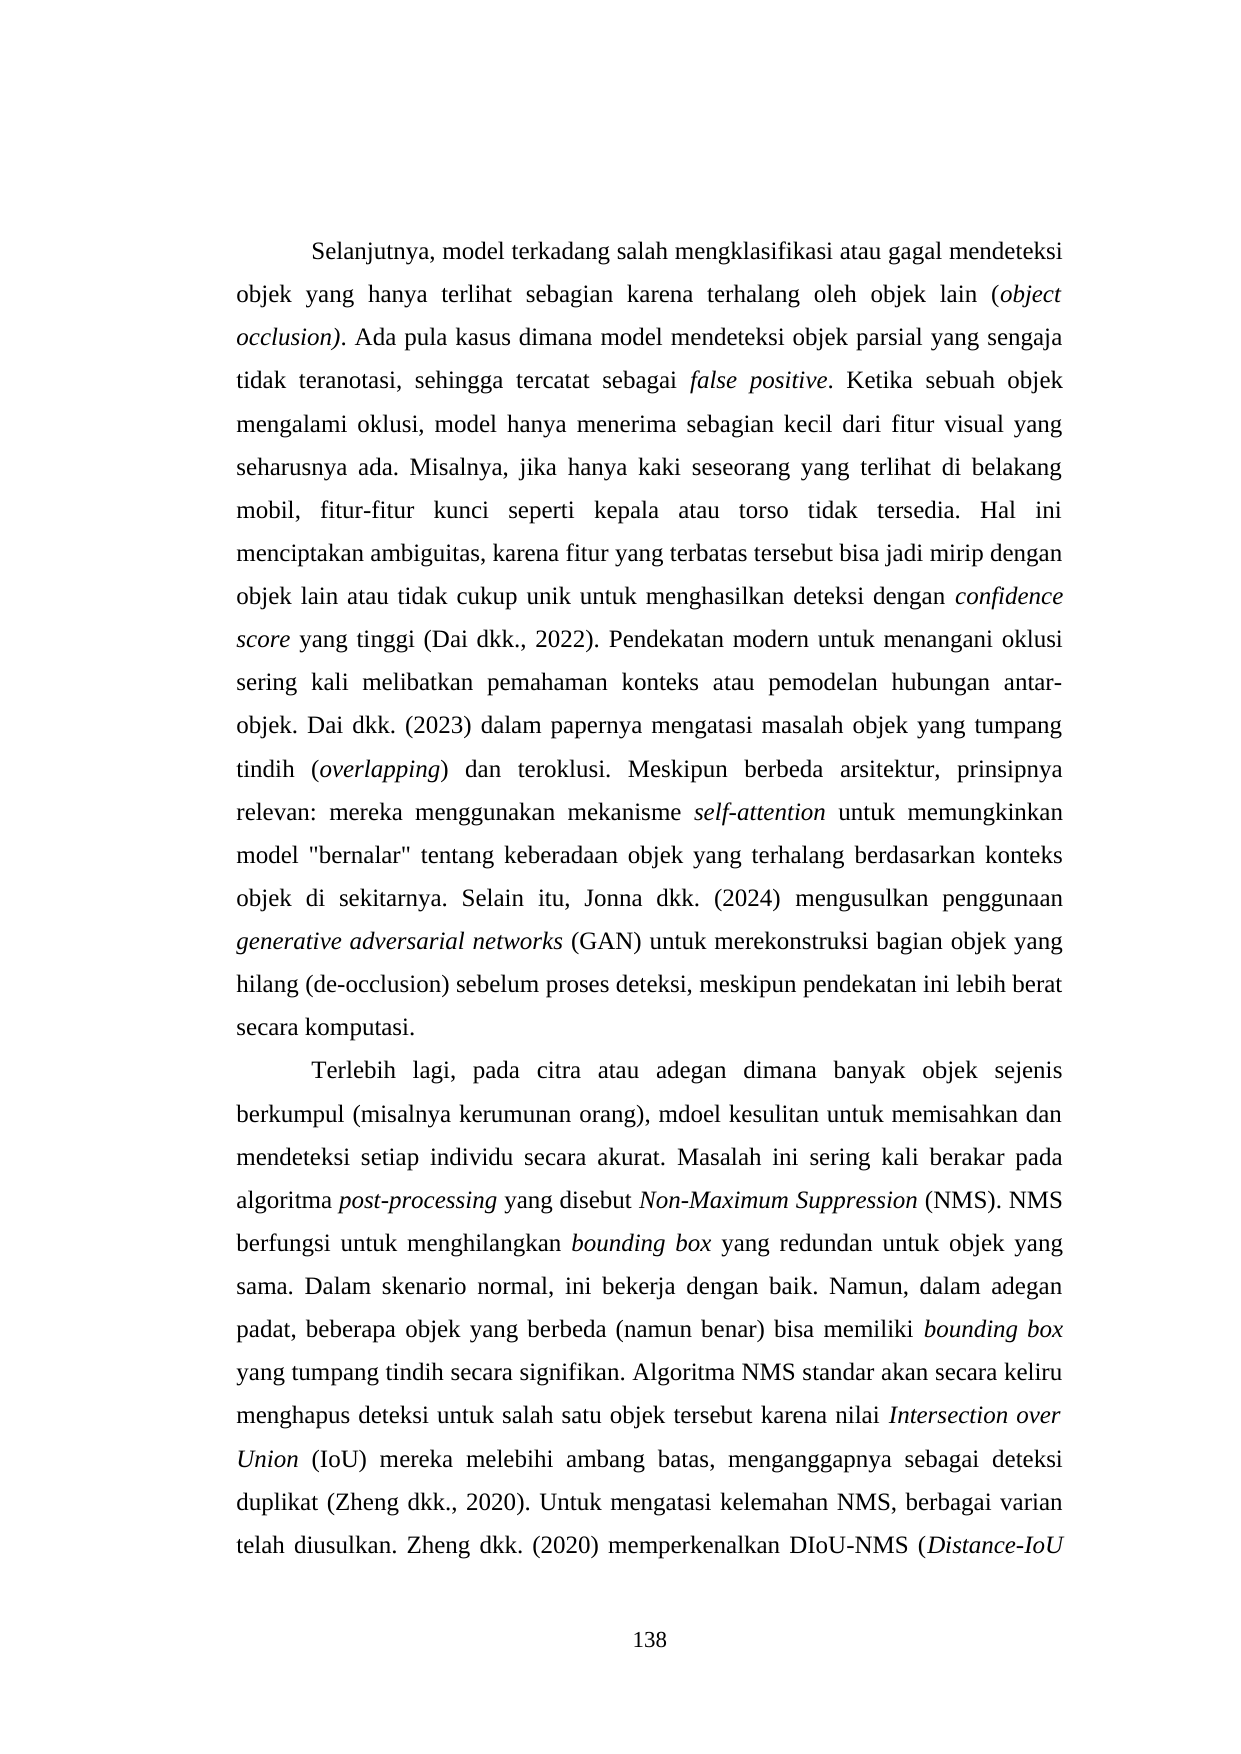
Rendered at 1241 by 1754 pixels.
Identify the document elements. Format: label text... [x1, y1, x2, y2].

text Selanjutnya, model terkadang salah mengklasifikasi atau gagal mendeteksi objek yang hanya terlihat sebagian karena terhalang oleh objek lain (object occlusion). Ada pula kasus dimana model mendeteksi objek parsial yang sengaja tidak teranotasi, sehingga tercatat sebagai false positive. Ketika sebuah objek mengalami oklusi, model hanya menerima sebagian kecil dari fitur visual yang seharusnya ada. Misalnya, jika hanya kaki seseorang yang terlihat di belakang mobil, fitur-fitur kunci seperti kepala atau torso tidak tersedia. Hal ini menciptakan ambiguitas, karena fitur yang terbatas tersebut bisa jadi mirip dengan objek lain atau tidak cukup unik untuk menghasilkan deteksi dengan confidence score yang tinggi (Dai dkk., 2022). Pendekatan modern untuk menangani oklusi sering kali melibatkan pemahaman konteks atau pemodelan hubungan antar-objek. Dai dkk. (2023) dalam papernya mengatasi masalah objek yang tumpang tindih (overlapping) dan teroklusi. Meskipun berbeda arsitektur, prinsipnya relevan: mereka menggunakan mekanisme self-attention untuk memungkinkan model "bernalar" tentang keberadaan objek yang terhalang berdasarkan konteks objek di sekitarnya. Selain itu, Jonna dkk. (2024) mengusulkan penggunaan generative adversarial networks (GAN) untuk merekonstruksi bagian objek yang hilang (de-occlusion) sebelum proses deteksi, meskipun pendekatan ini lebih berat secara komputasi. [236, 236, 1063, 1041]
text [236, 1056, 1063, 1559]
